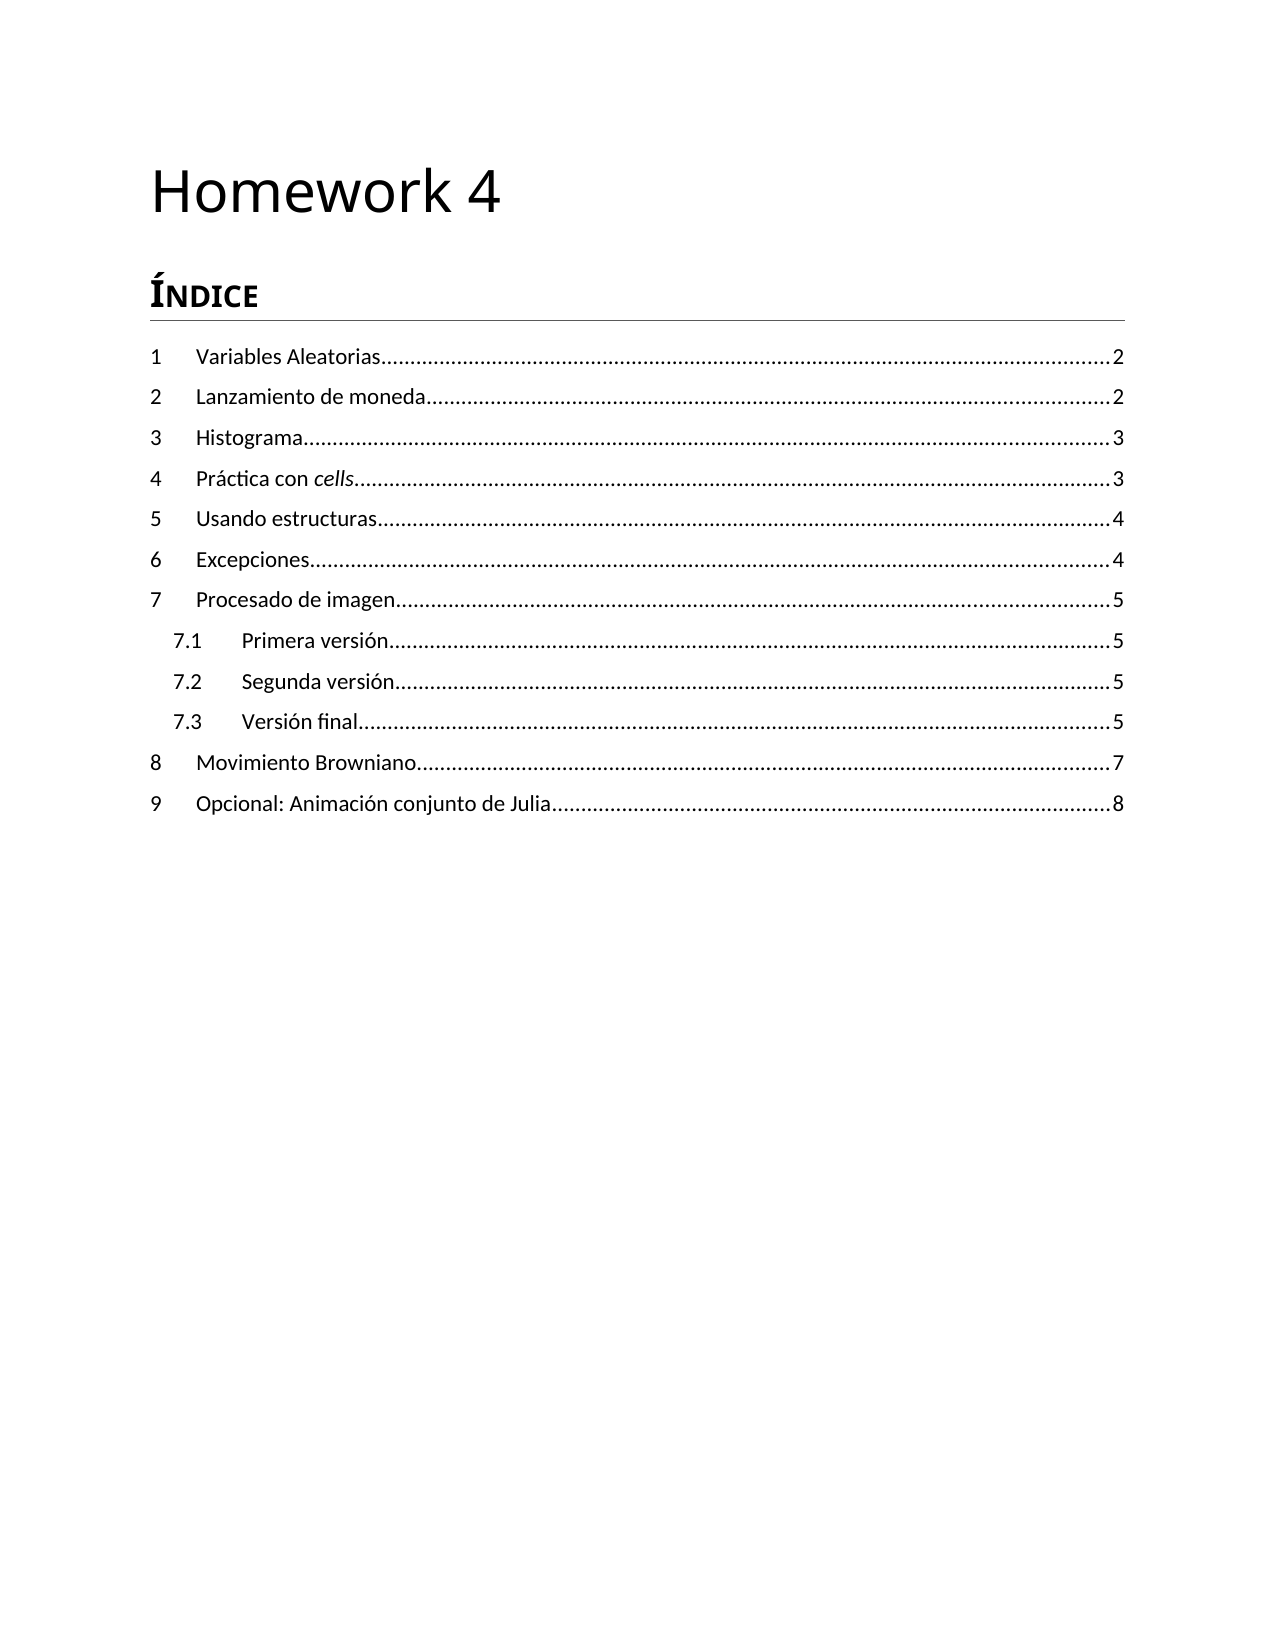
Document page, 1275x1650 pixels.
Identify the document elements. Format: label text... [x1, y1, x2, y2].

title Homework 4 [150, 150, 1125, 229]
